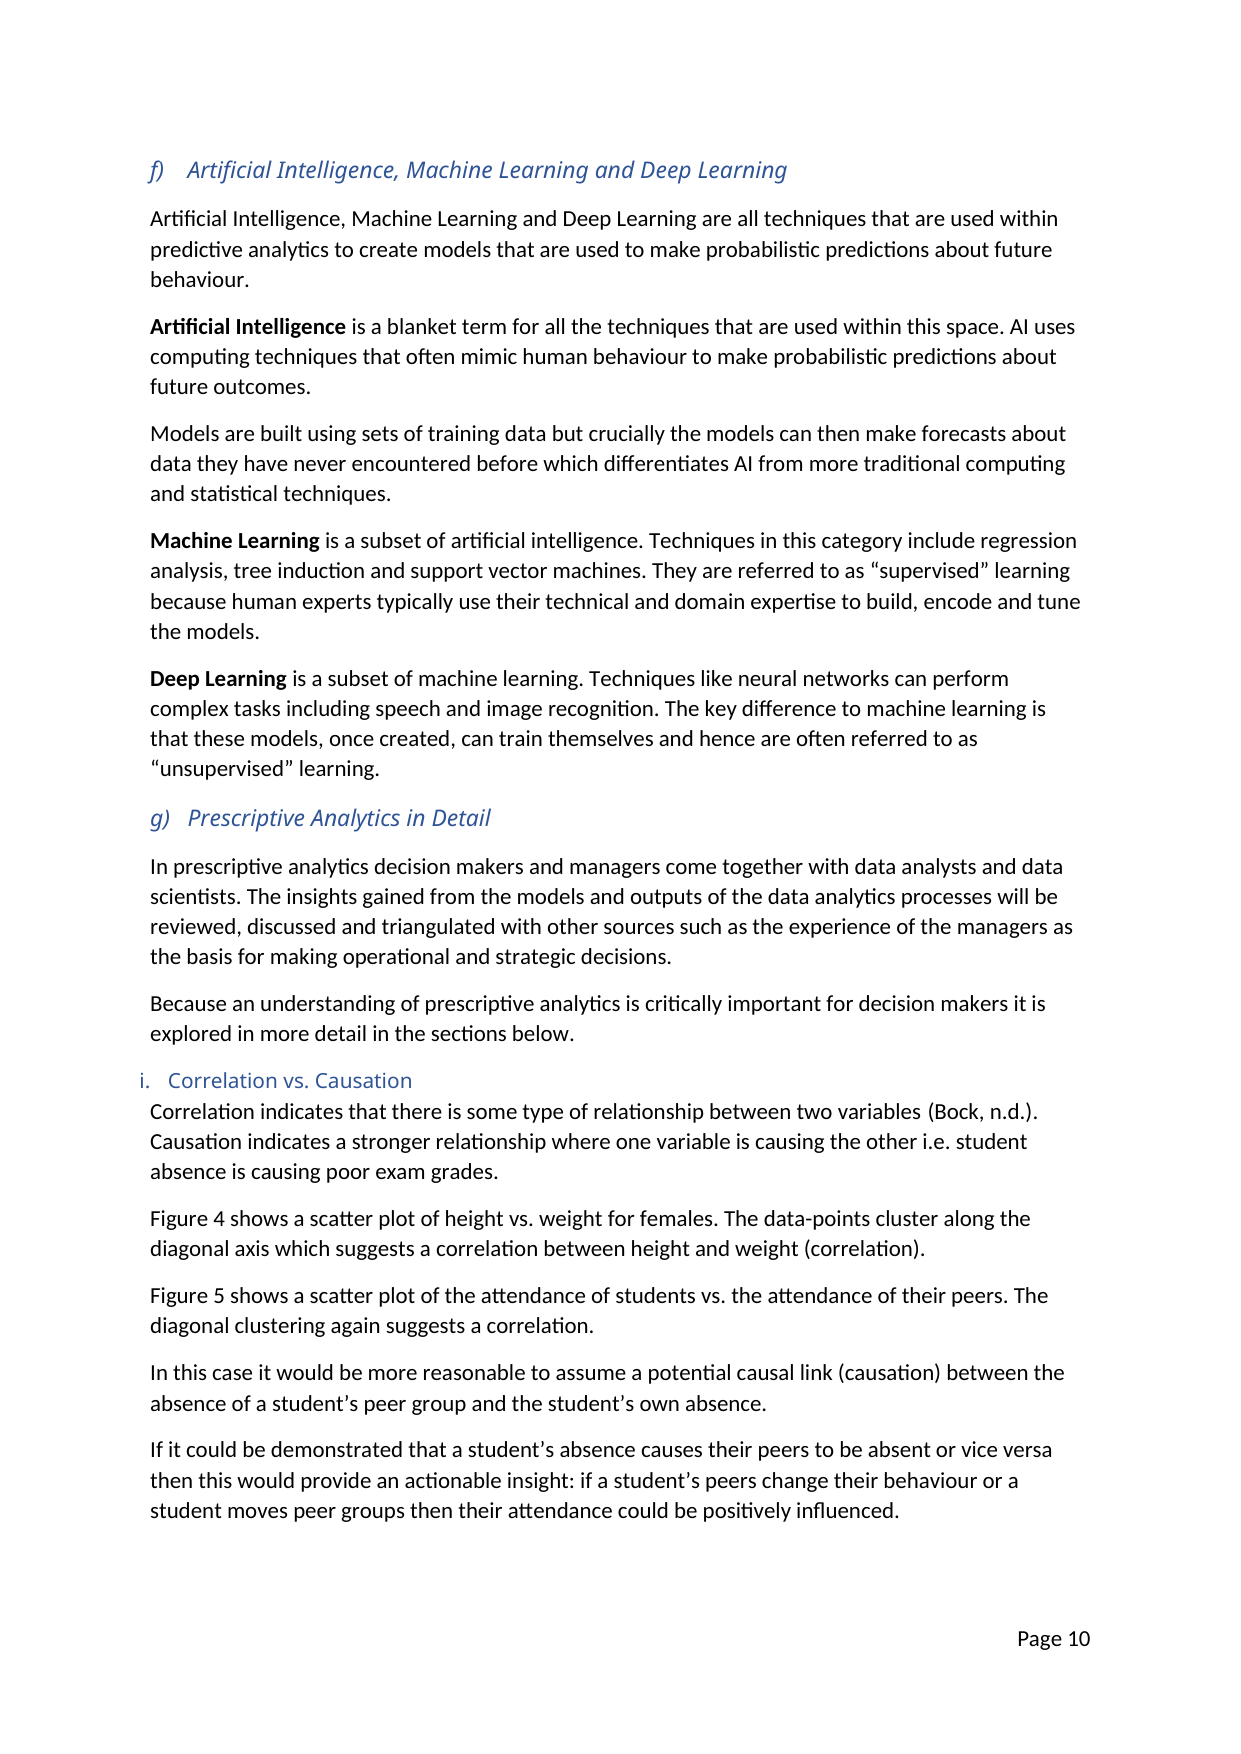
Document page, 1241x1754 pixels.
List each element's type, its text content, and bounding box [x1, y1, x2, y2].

text Because an understanding of prescriptive analytics is critically important for decision makers it is explored in more detail in the sections below. [150, 989, 1090, 1048]
subtitle Artificial Intelligence, Machine Learning and Deep Learning [150, 154, 1090, 185]
text If it could be demonstrated that a student’s absence causes their peers to be absent or vice versa then this would provide an actionable insight: if a student’s peers change their behaviour or a student moves peer groups then their attendance could be positively influenced. [150, 1436, 1090, 1524]
text In prescriptive analytics decision makers and managers come together with data analysts and data scientists. The insights gained from the models and outputs of the data analytics processes will be reviewed, discussed and triangulated with other sources such as the experience of the managers as the basis for making operational and strategic decisions. [150, 852, 1090, 971]
text Artificial Intelligence, Machine Learning and Deep Learning are all techniques that are used within predictive analytics to create models that are used to make probabilistic predictions about future behaviour. [150, 204, 1090, 293]
subtitle Correlation vs. Causation [150, 1066, 1090, 1095]
subtitle Prescriptive Analytics in Detail [150, 801, 1090, 833]
text Correlation indicates that there is some type of relationship between two variables . Causation indicates a stronger relationship where one variable is causing the other i.e. student absence is causing poor exam grades. [150, 1097, 1090, 1186]
text Deep Learning is a subset of machine learning. Techniques like neural networks can perform complex tasks including speech and image recognition. The key difference to machine learning is that these models, once created, can train themselves and hence are often referred to as “unsupervised” learning. [150, 664, 1090, 783]
text In this case it would be more reasonable to assume a potential causal link (causation) between the absence of a student’s peer group and the student’s own absence. [150, 1358, 1090, 1417]
text Machine Learning is a subset of artificial intelligence. Techniques in this category include regression analysis, tree induction and support vector machines. They are referred to as “supervised” learning because human experts typically use their technical and domain expertise to build, encode and tune the models. [150, 526, 1090, 645]
text Figure 5 shows a scatter plot of the attendance of students vs. the attendance of their peers. The diagonal clustering again suggests a correlation. [150, 1281, 1090, 1340]
text Models are built using sets of training data but crucially the models can then make forecasts about data they have never encountered before which differentiates AI from more traditional computing and statistical techniques. [150, 419, 1090, 508]
text Figure 4 shows a scatter plot of height vs. weight for females. The data-points cluster along the diagonal axis which suggests a correlation between height and weight (correlation). [150, 1204, 1090, 1263]
text Artificial Intelligence is a blanket term for all the techniques that are used within this space. AI uses computing techniques that often mimic human behaviour to make probabilistic predictions about future outcomes. [150, 312, 1090, 400]
